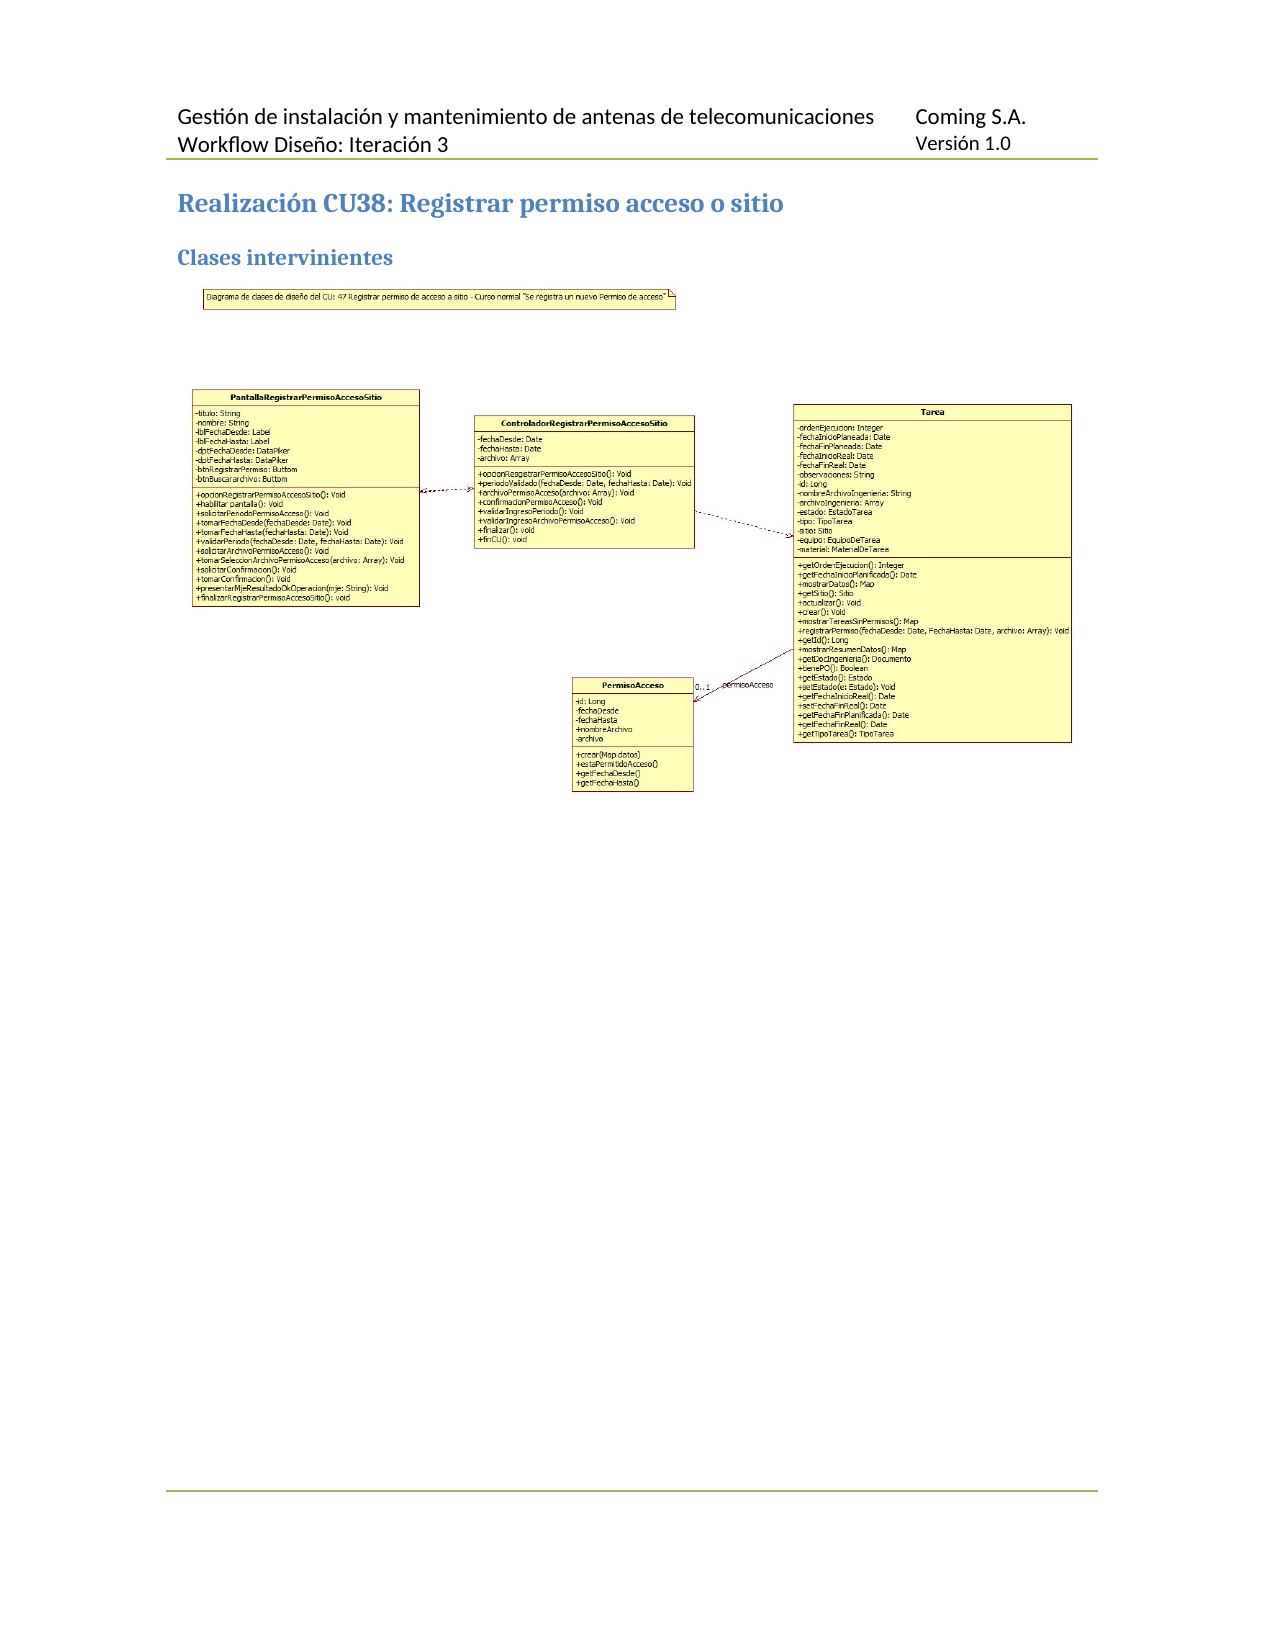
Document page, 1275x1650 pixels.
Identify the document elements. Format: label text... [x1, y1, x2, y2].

subtitle Clases intervinientes [177, 244, 1098, 271]
subtitle Realización CU38: Registrar permiso acceso o sitio [177, 188, 1098, 219]
picture [177, 274, 1086, 806]
